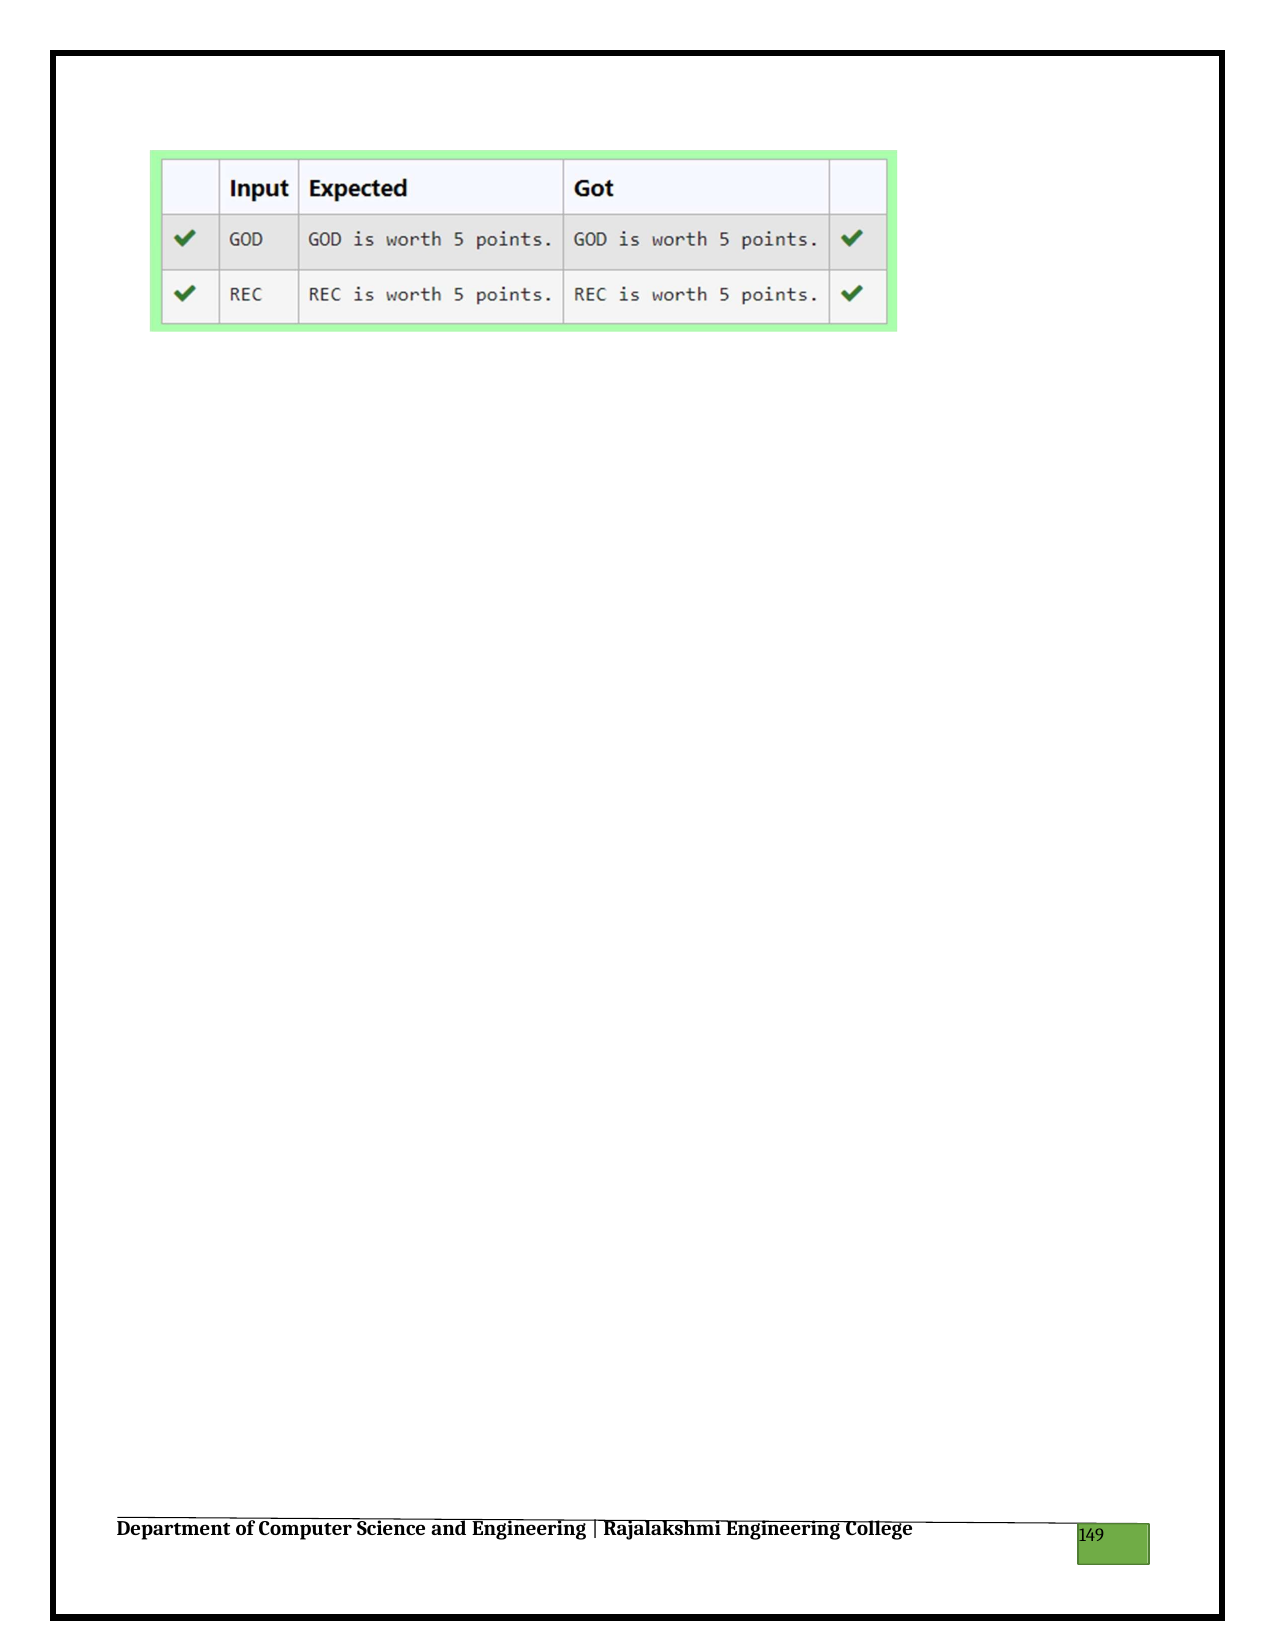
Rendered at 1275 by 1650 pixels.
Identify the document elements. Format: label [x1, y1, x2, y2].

picture [149, 150, 898, 332]
